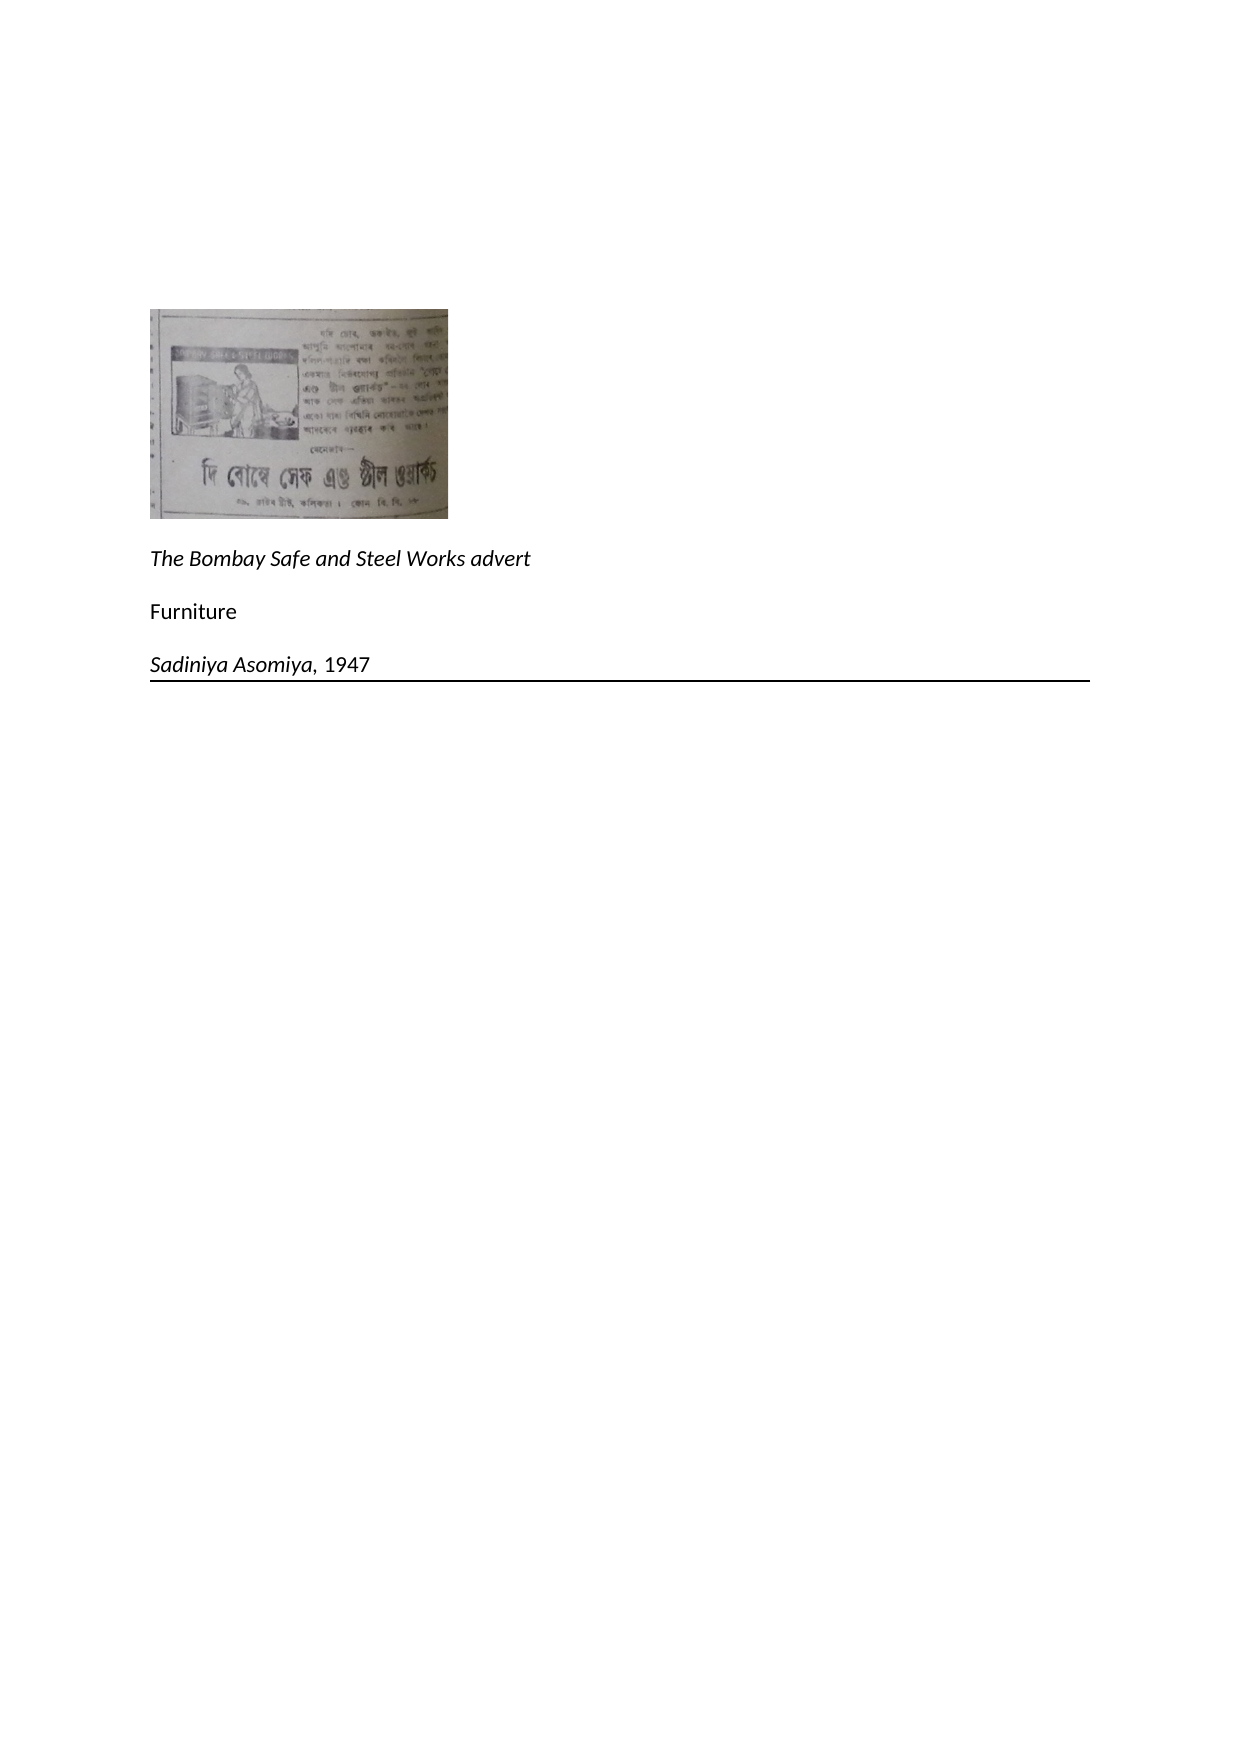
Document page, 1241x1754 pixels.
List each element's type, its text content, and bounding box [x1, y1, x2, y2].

text Furniture [150, 597, 1090, 625]
picture [150, 309, 449, 519]
text Sadiniya Asomiya, 1947 [150, 650, 1090, 680]
text The Bombay Safe and Steel Works advert [150, 544, 1090, 572]
